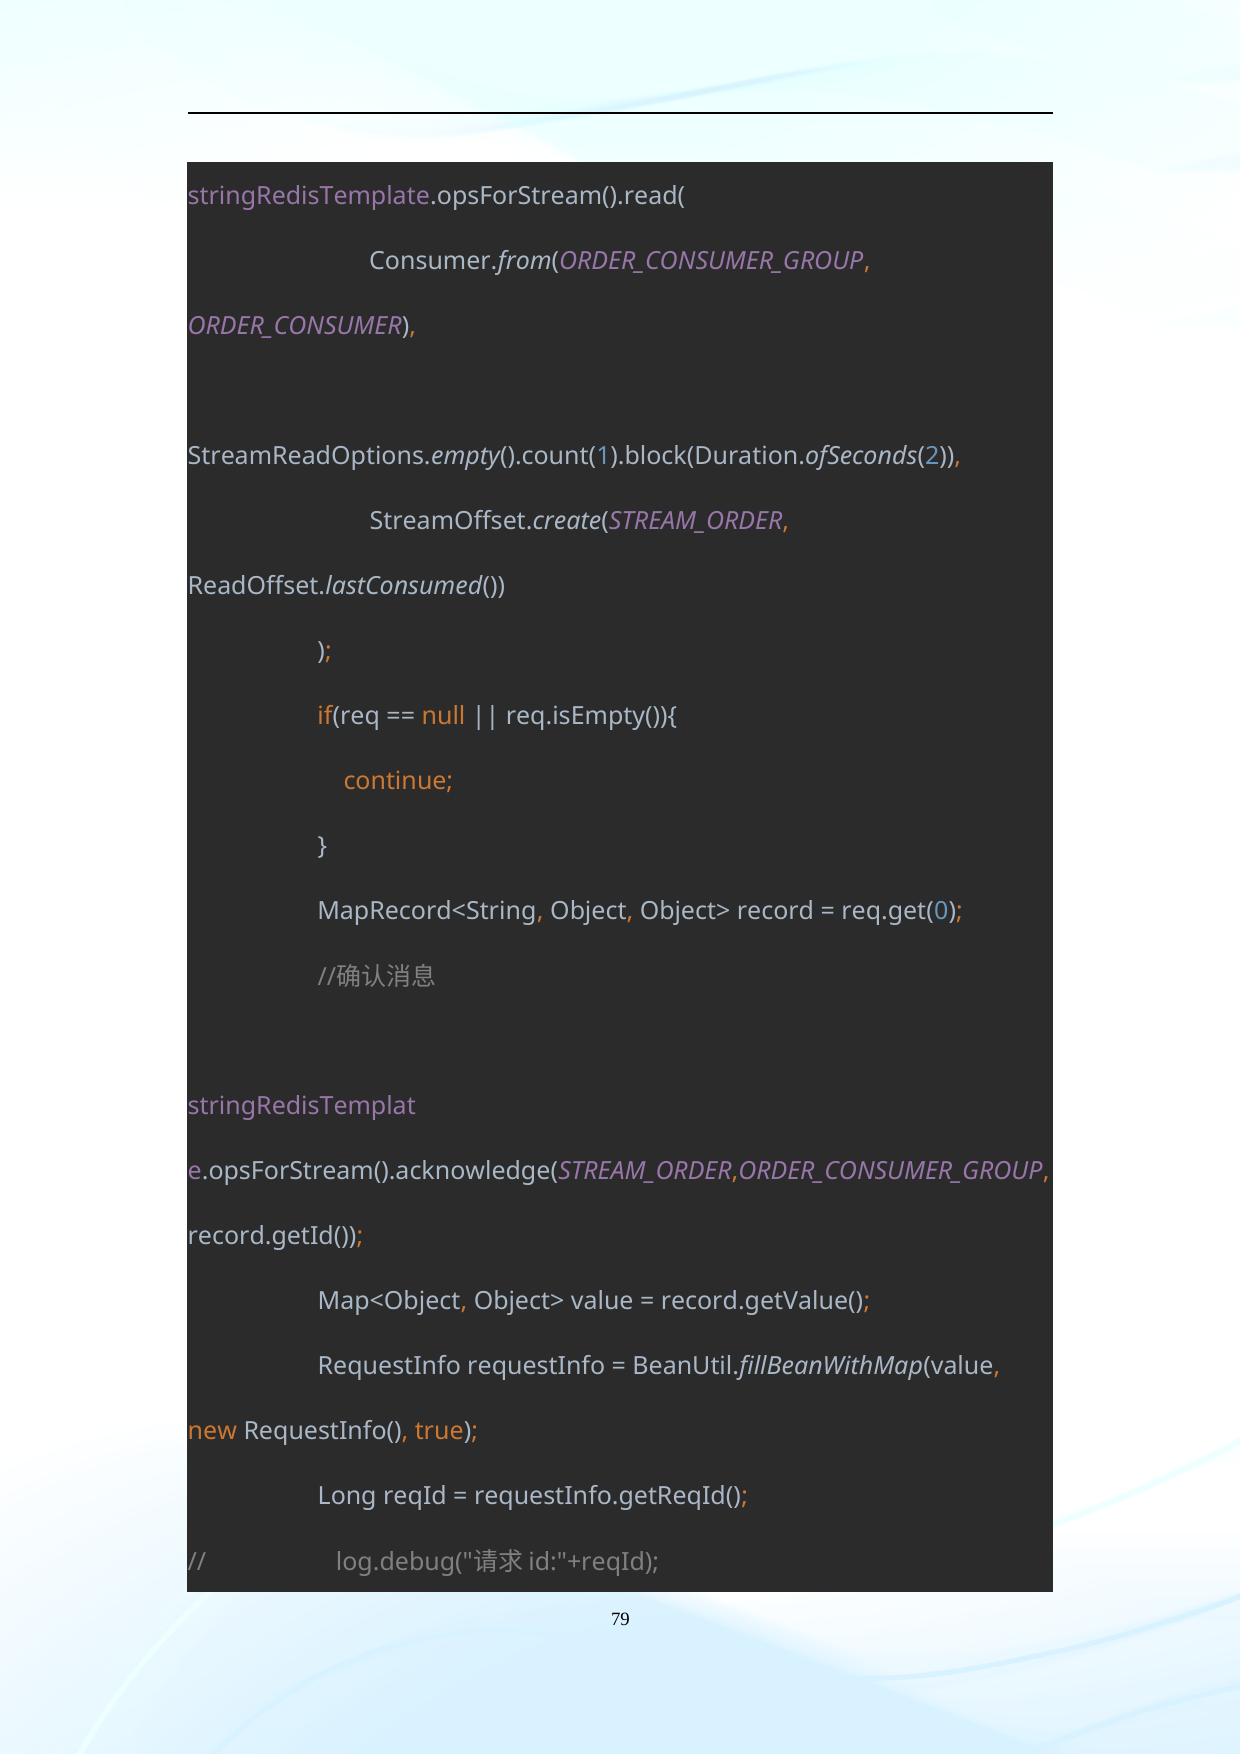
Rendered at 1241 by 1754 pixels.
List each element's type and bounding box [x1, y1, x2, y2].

text [187, 162, 1053, 1592]
